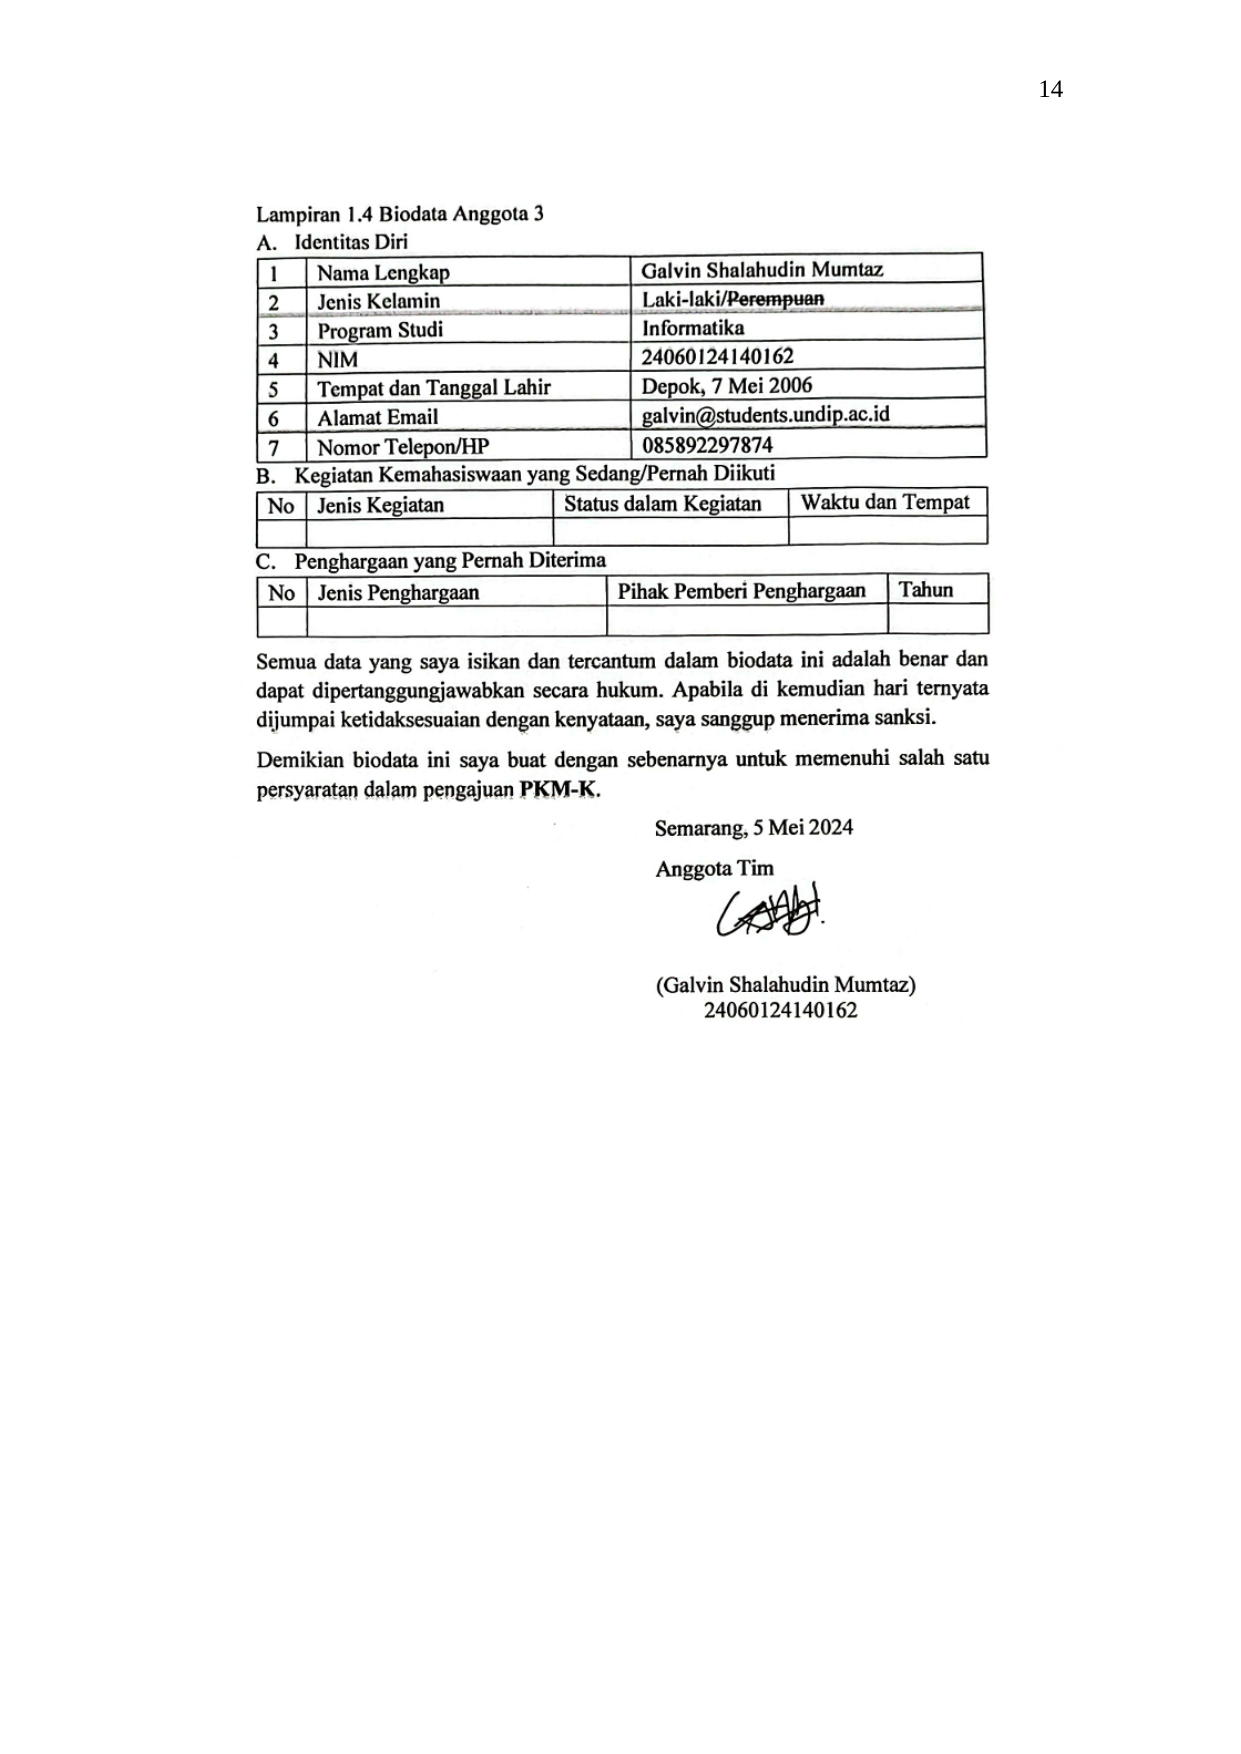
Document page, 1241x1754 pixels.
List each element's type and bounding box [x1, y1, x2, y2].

picture [236, 177, 1063, 1033]
